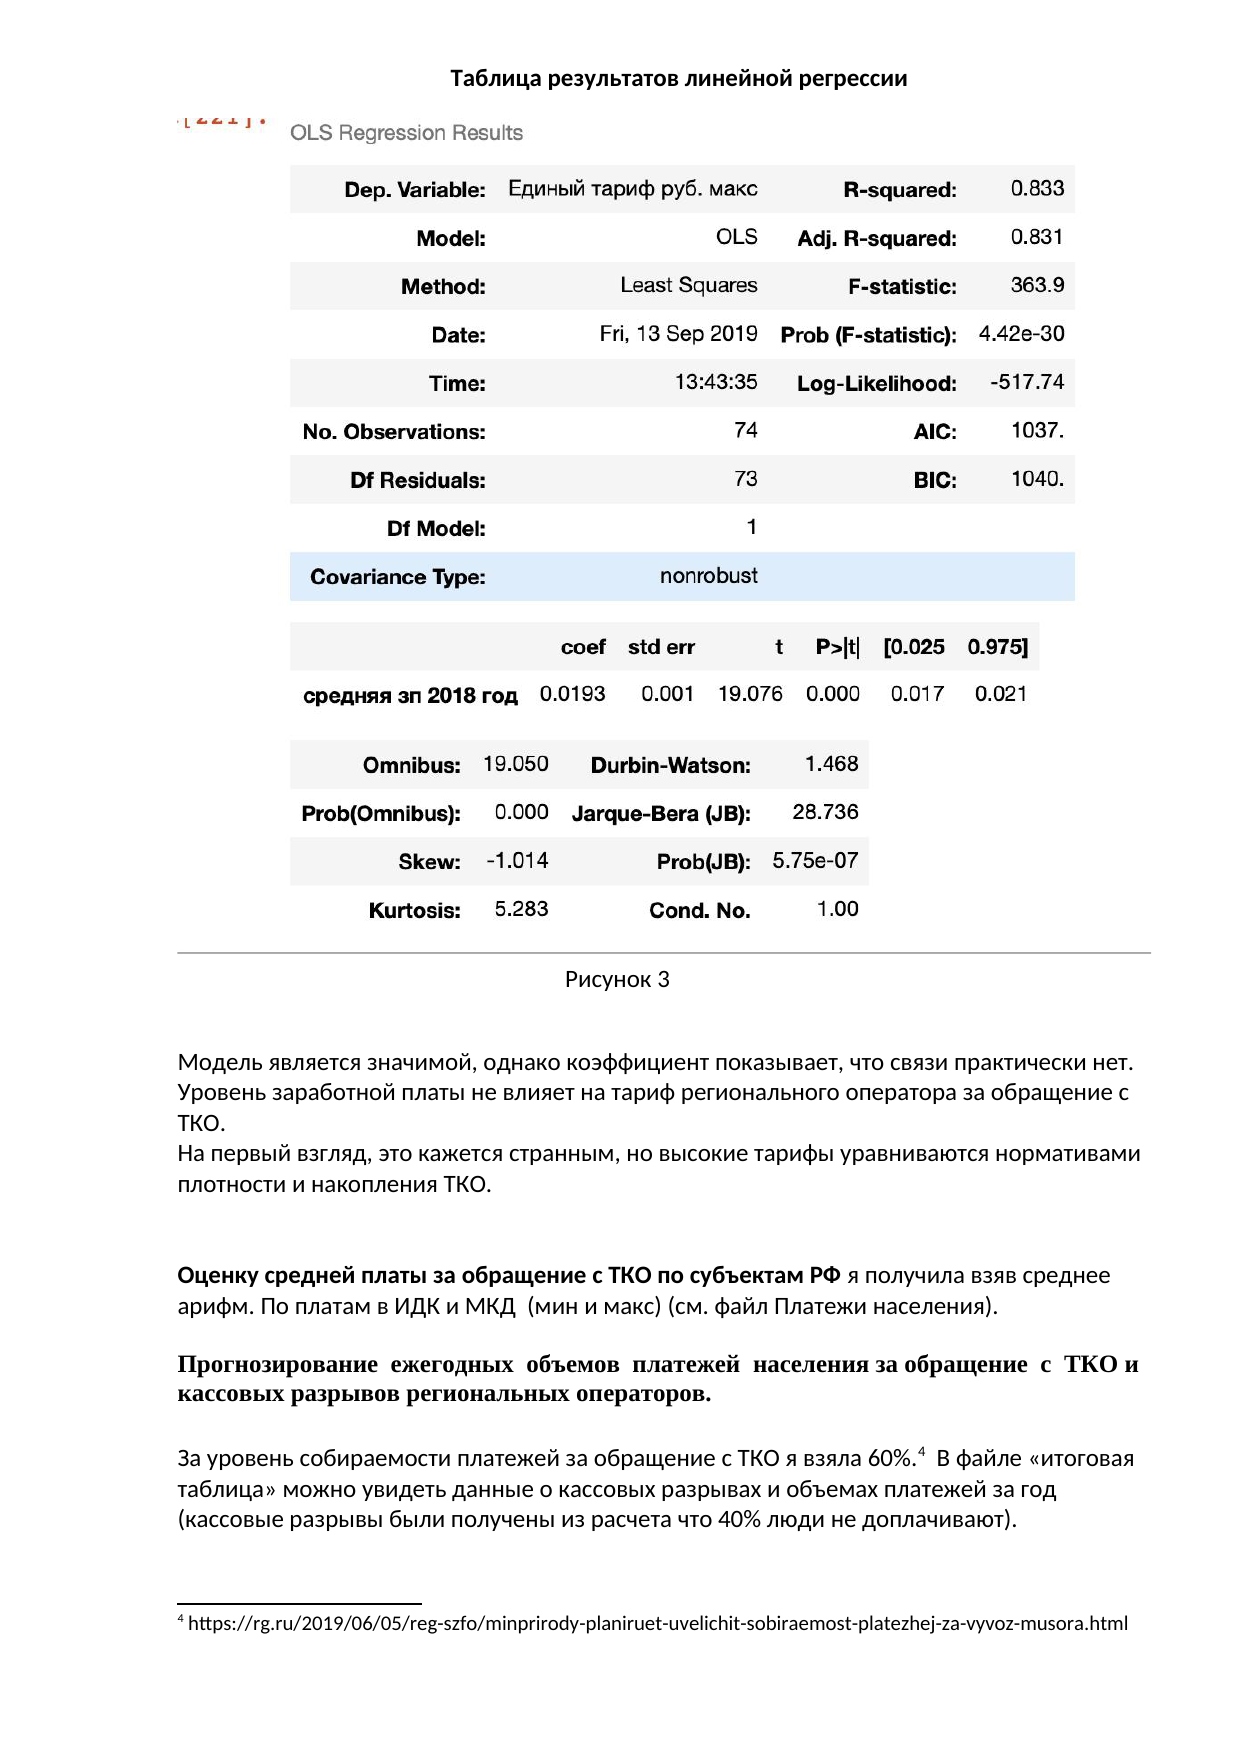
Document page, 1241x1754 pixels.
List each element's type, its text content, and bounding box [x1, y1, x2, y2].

text За уровень собираемости платежей за обращение с ТКО я взяла 60%. В файле «итоговая таблица» можно увидеть данные о кассовых разрывах и объемах платежей за год (кассовые разрывы были получены из расчета что 40% люди не доплачивают). [177, 1442, 1152, 1534]
text Оценку средней платы за обращение с ТКО по субъектам РФ я получила взяв среднее арифм. По платам в ИДК и МКД (мин и макс) (см. файл Платежи населения). [177, 1259, 1152, 1320]
text Модель является значимой, однако коэффициент показывает, что связи практически нет. Уровень заработной платы не влияет на тариф регионального оператора за обращение с ТКО. [177, 1046, 1152, 1137]
text Прогнозирование ежегодных объемов платежей населения за обращение с ТКО и кассовых разрывов региональных операторов. [177, 1349, 1152, 1407]
picture [177, 118, 1152, 955]
text На первый взгляд, это кажется странным, но высокие тарифы уравниваются нормативами плотности и накопления ТКО. [177, 1137, 1152, 1198]
